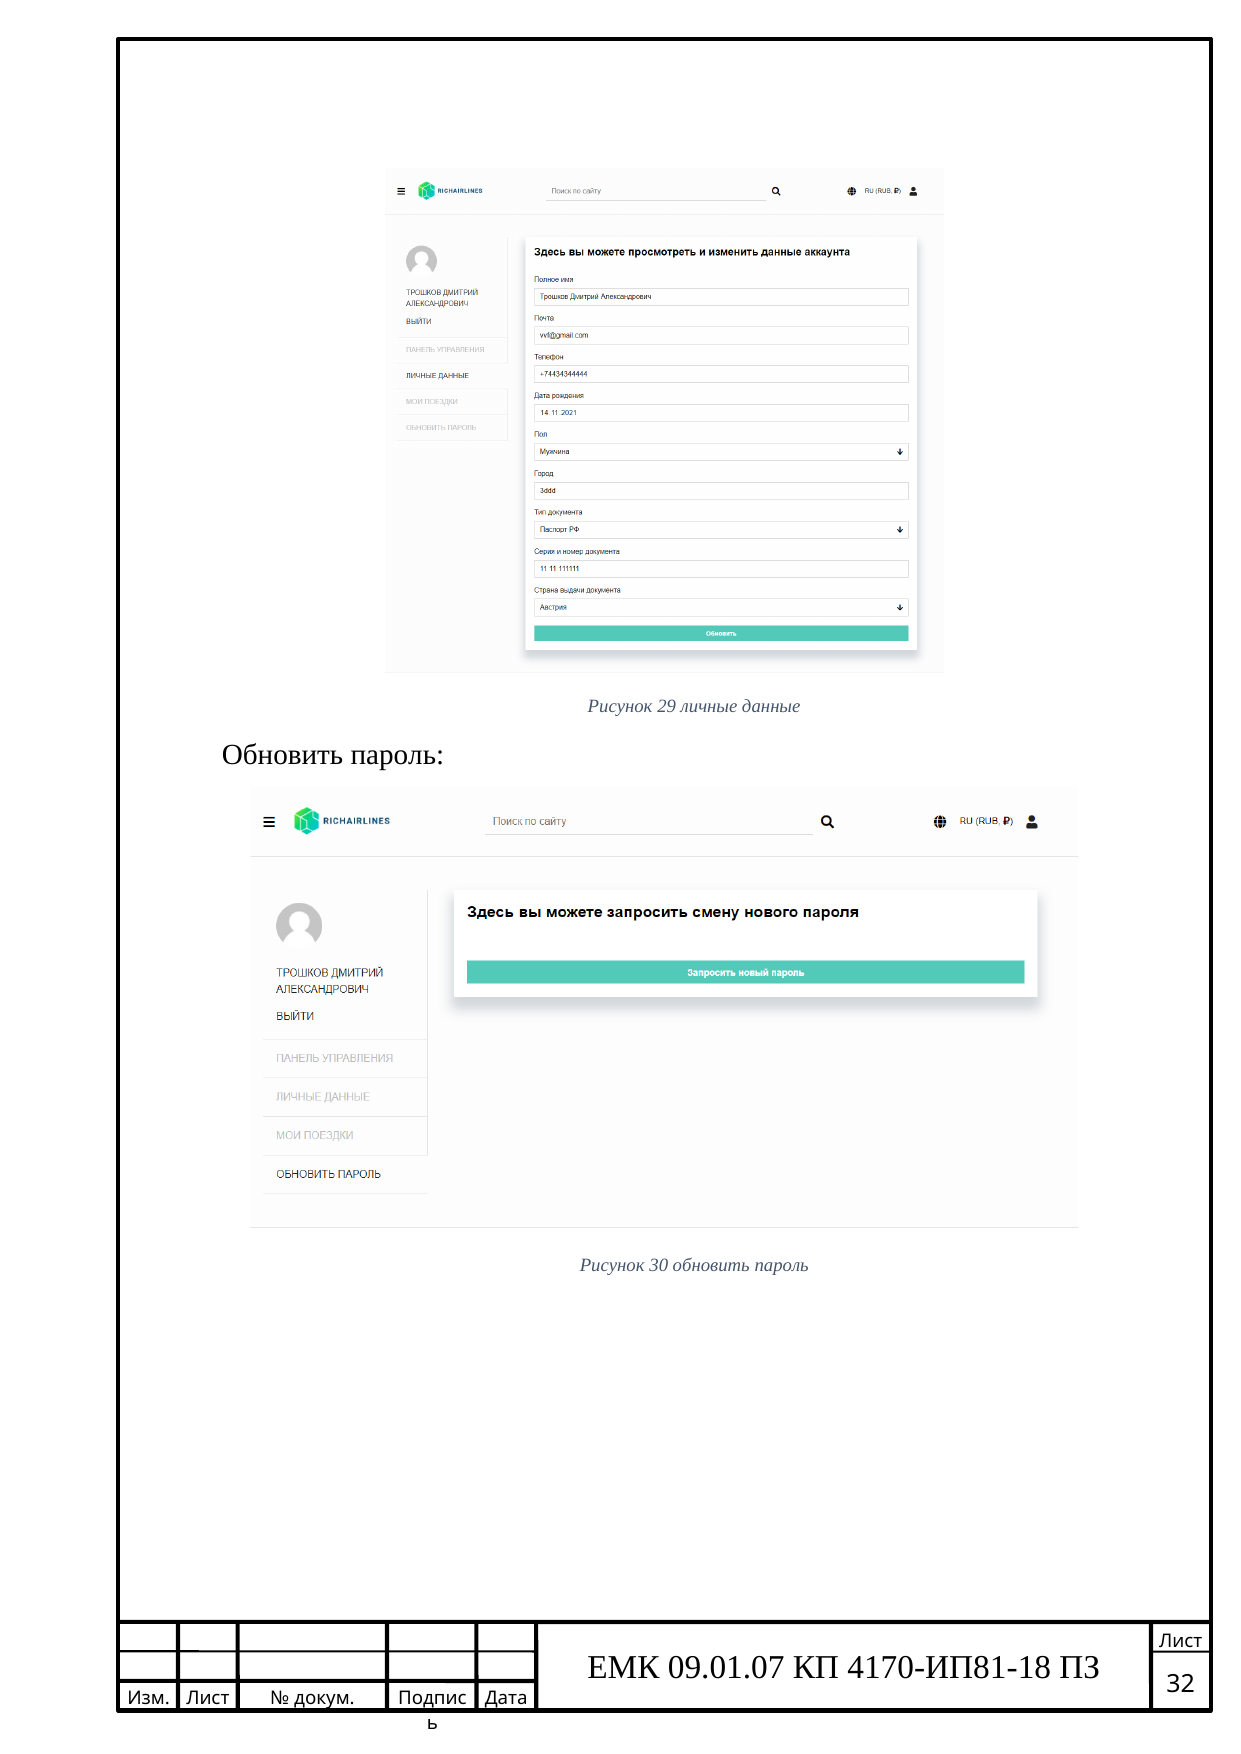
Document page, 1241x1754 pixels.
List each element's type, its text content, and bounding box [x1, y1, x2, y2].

picture [384, 168, 945, 678]
text Обновить пароль: [148, 737, 1181, 771]
picture [250, 787, 1079, 1238]
